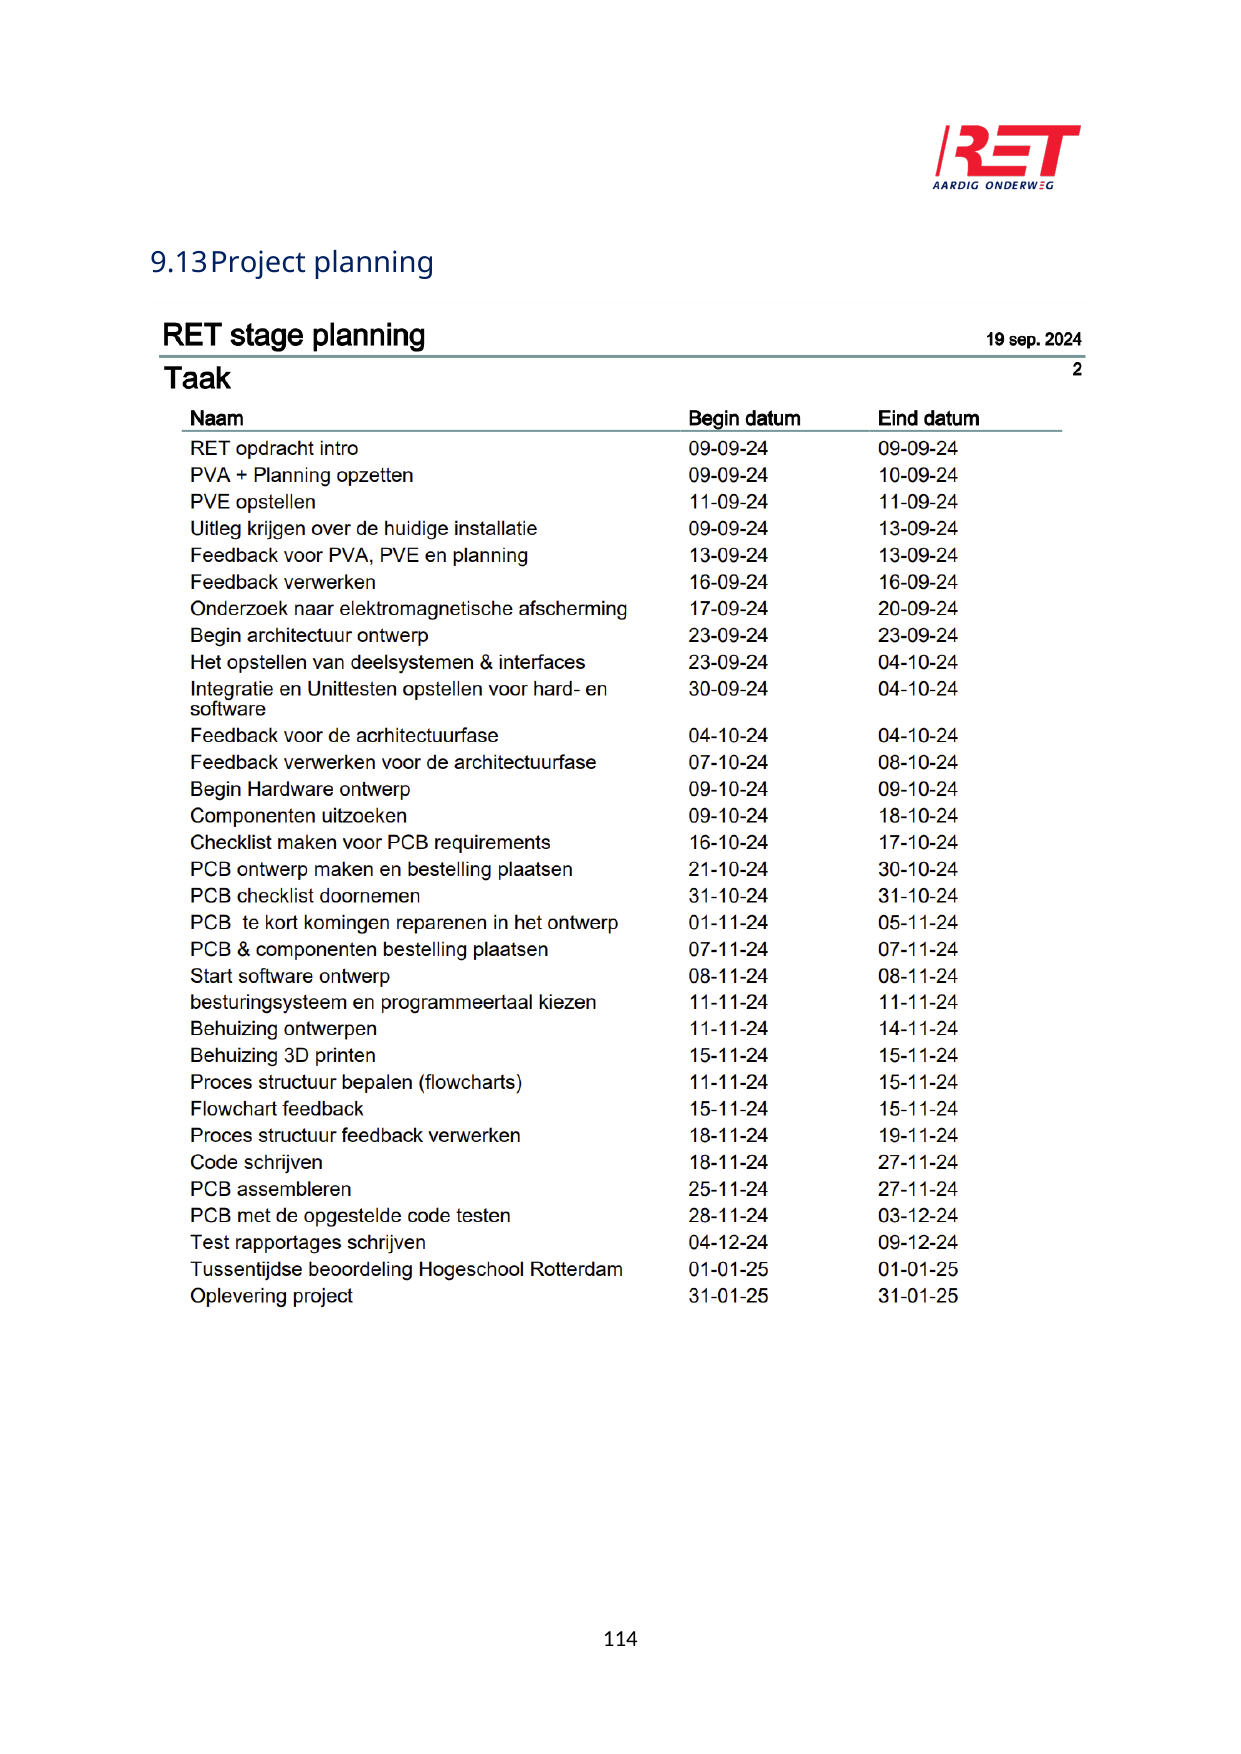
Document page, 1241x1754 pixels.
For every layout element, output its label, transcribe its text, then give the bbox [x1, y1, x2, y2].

picture [922, 73, 1091, 242]
subtitle Project planning [150, 242, 1090, 281]
picture [150, 301, 1091, 1333]
